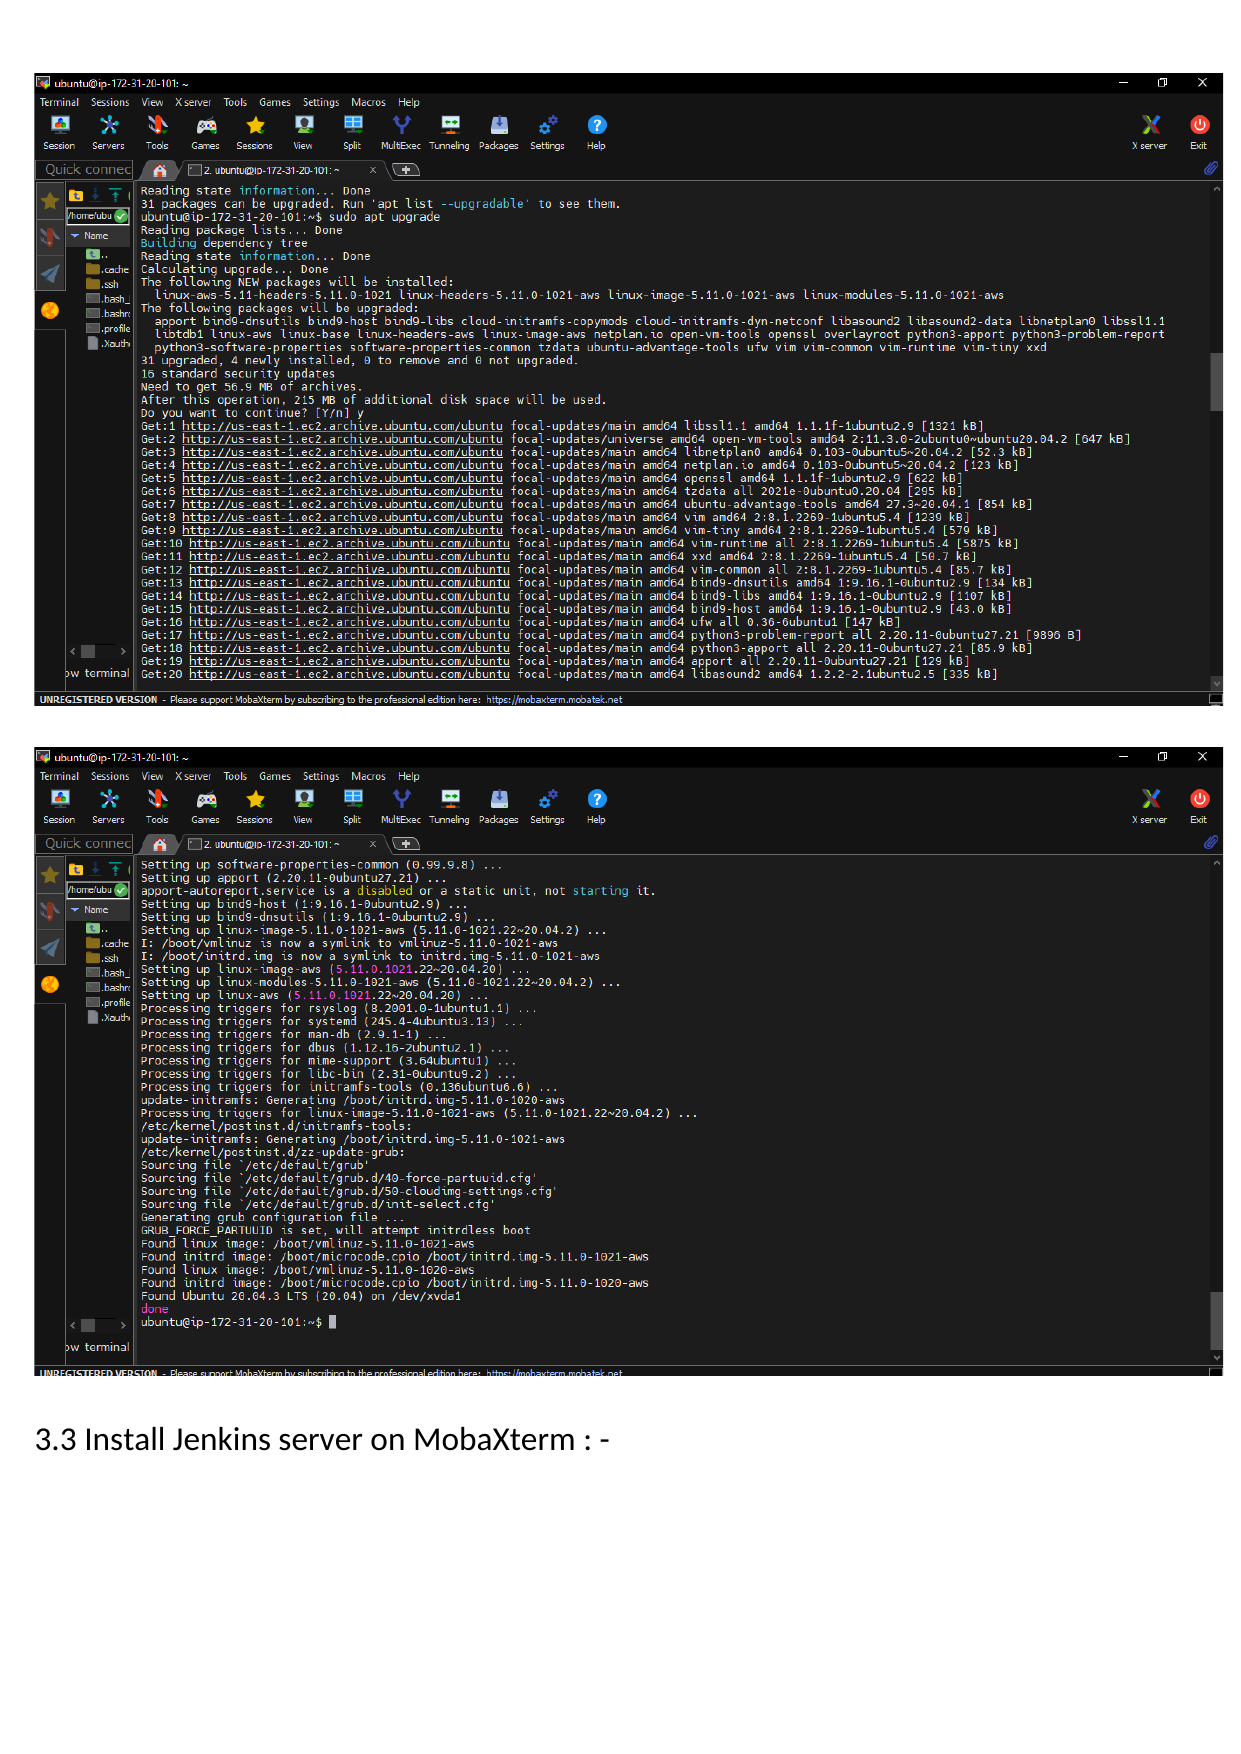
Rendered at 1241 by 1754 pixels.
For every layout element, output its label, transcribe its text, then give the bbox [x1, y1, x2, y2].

picture [34, 747, 1224, 1376]
text 3.3 Install Jenkins server on MobaXterm : - [34, 1418, 1224, 1458]
picture [34, 73, 1224, 706]
